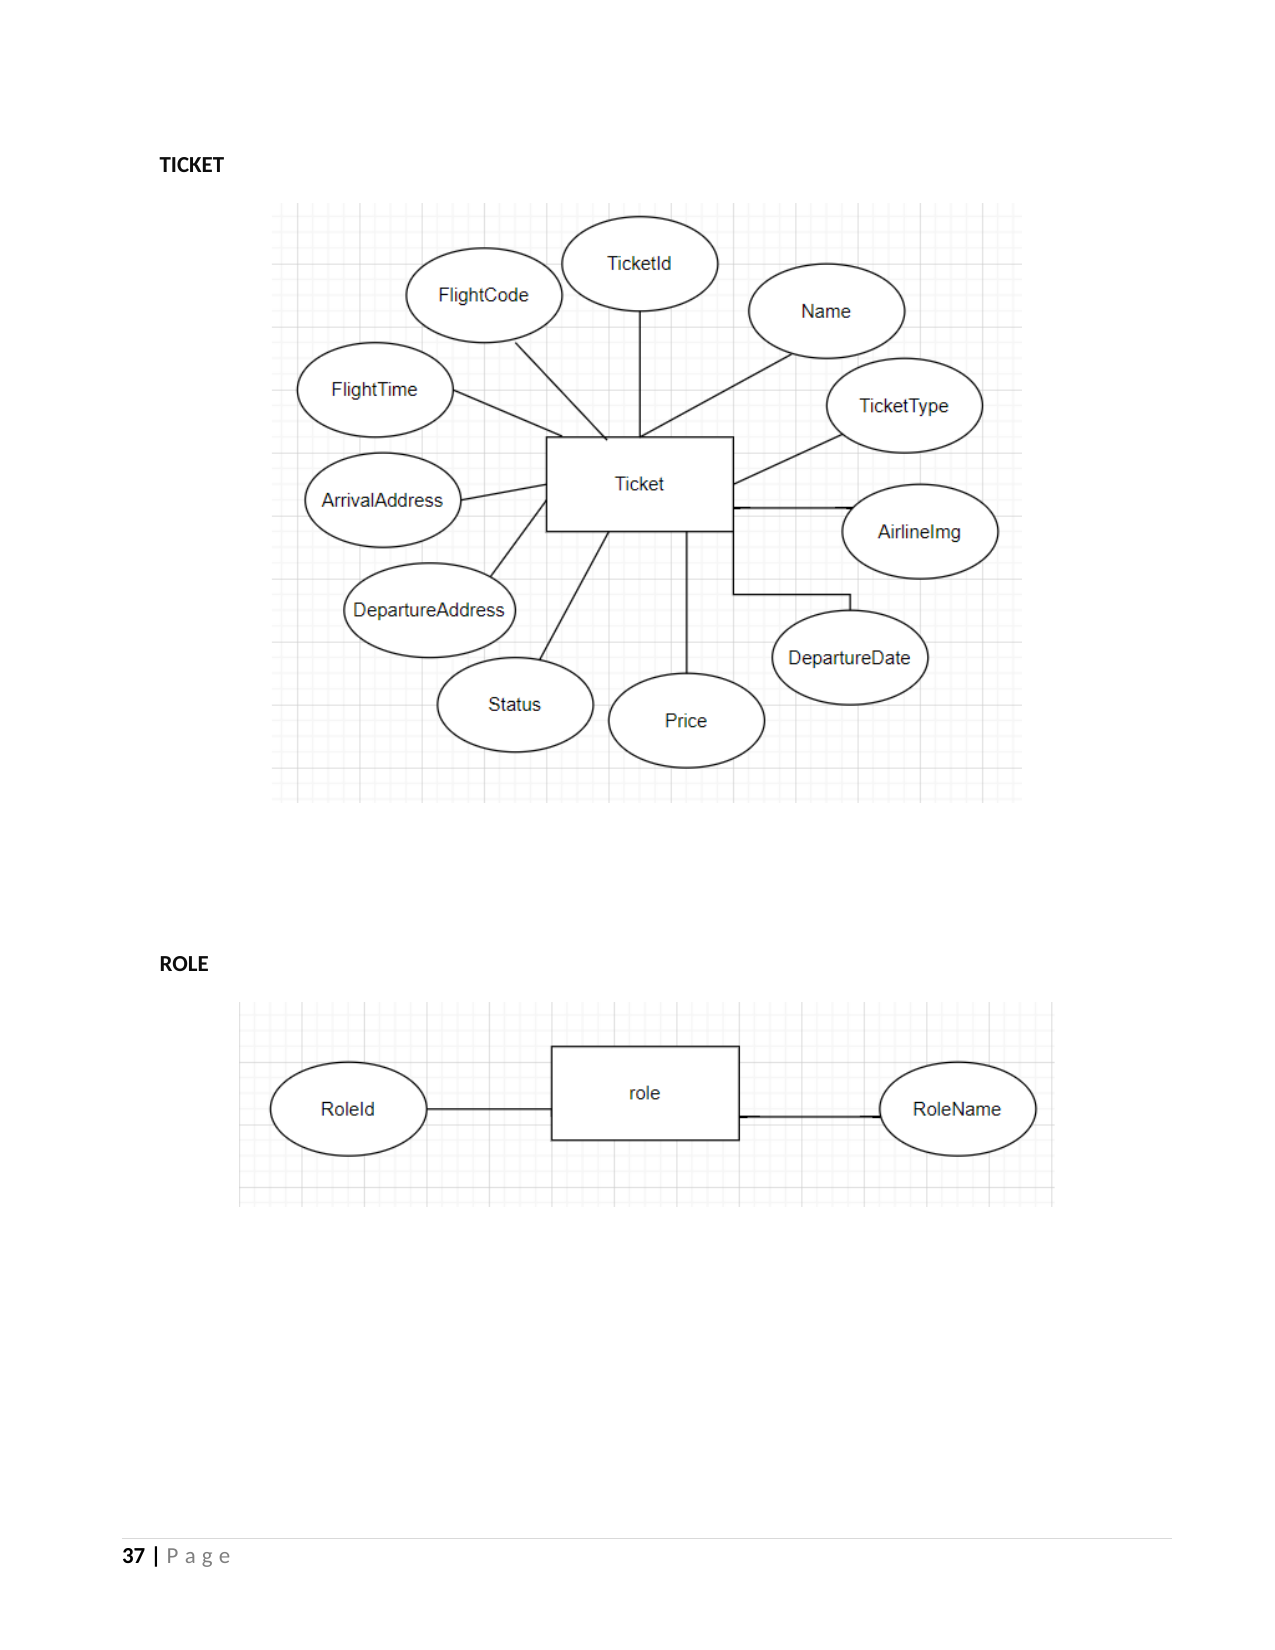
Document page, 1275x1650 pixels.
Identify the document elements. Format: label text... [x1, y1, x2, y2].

subtitle Role [159, 949, 1172, 977]
picture [239, 1002, 1055, 1207]
subtitle Ticket [159, 150, 1172, 178]
picture [271, 203, 1022, 803]
